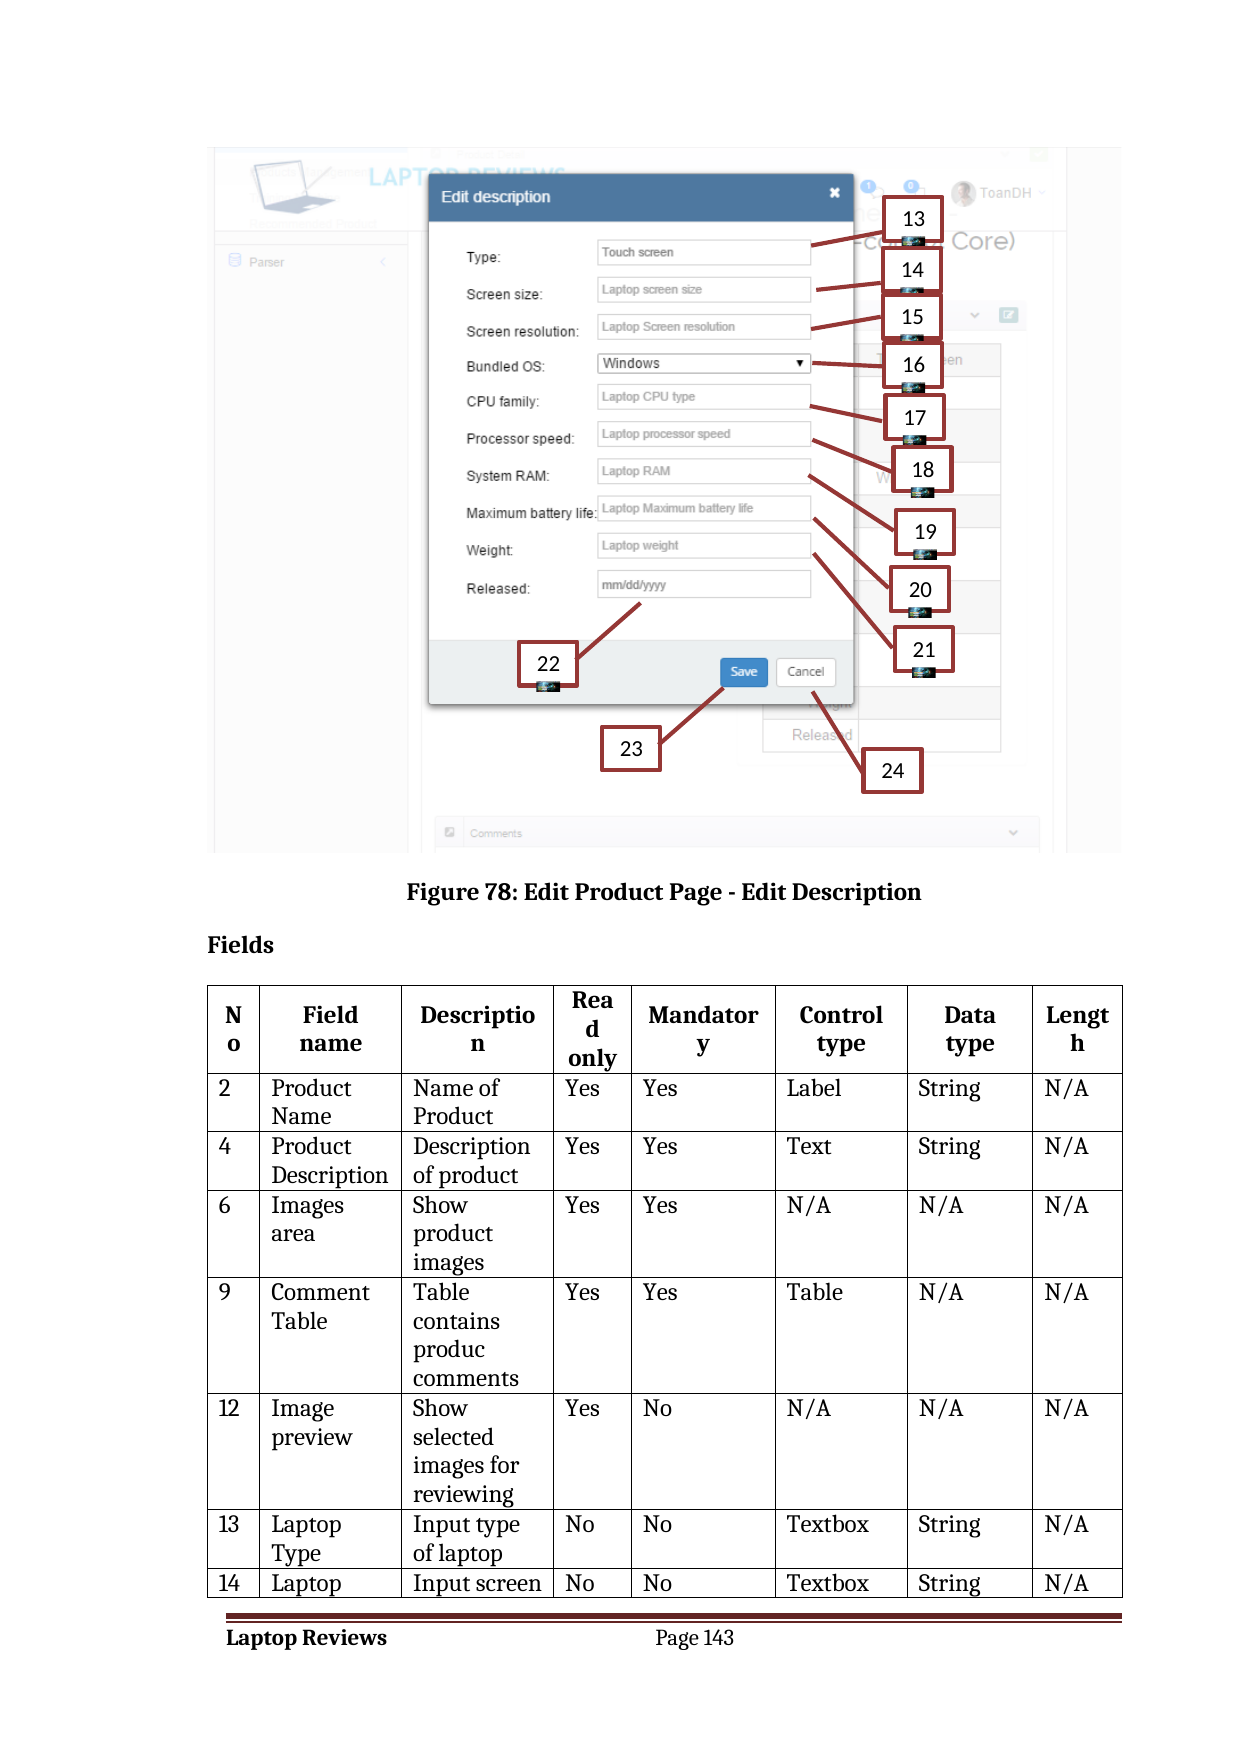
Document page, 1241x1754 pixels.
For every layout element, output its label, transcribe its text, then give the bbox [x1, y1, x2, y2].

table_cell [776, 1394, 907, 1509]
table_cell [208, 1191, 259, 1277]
picture [207, 147, 1122, 853]
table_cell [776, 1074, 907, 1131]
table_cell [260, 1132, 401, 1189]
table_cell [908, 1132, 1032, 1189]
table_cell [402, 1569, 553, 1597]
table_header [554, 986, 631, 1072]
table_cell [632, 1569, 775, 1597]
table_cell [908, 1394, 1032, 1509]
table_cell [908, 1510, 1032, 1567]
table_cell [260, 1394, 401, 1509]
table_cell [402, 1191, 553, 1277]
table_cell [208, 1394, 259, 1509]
text Fields [207, 931, 1122, 960]
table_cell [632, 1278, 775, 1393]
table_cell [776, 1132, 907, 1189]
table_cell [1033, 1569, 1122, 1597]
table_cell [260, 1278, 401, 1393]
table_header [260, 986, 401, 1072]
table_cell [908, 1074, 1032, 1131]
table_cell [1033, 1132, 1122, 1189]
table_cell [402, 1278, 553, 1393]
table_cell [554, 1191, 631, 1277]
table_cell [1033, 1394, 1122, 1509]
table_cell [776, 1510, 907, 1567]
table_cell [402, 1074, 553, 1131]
text Figure 78: Edit Product Page - Edit Description [207, 878, 1122, 906]
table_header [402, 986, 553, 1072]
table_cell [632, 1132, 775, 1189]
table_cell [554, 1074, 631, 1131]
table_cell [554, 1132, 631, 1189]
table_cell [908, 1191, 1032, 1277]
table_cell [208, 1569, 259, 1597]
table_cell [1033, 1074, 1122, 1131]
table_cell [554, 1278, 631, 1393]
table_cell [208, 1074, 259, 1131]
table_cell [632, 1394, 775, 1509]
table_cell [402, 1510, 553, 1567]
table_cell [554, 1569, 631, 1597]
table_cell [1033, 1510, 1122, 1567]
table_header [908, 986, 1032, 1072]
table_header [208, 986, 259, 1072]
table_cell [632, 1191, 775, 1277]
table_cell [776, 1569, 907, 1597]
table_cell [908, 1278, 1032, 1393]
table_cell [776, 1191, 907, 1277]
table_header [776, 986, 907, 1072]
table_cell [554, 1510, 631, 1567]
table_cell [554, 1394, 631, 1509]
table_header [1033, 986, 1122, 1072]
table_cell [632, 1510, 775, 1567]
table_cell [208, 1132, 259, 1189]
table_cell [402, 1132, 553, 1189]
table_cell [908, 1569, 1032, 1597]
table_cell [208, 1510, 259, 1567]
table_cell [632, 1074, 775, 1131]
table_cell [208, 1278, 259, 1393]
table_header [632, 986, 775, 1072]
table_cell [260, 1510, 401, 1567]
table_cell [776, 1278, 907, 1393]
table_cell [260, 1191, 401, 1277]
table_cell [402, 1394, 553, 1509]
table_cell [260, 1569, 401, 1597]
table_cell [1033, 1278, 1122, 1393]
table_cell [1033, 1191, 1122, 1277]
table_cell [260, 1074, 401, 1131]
